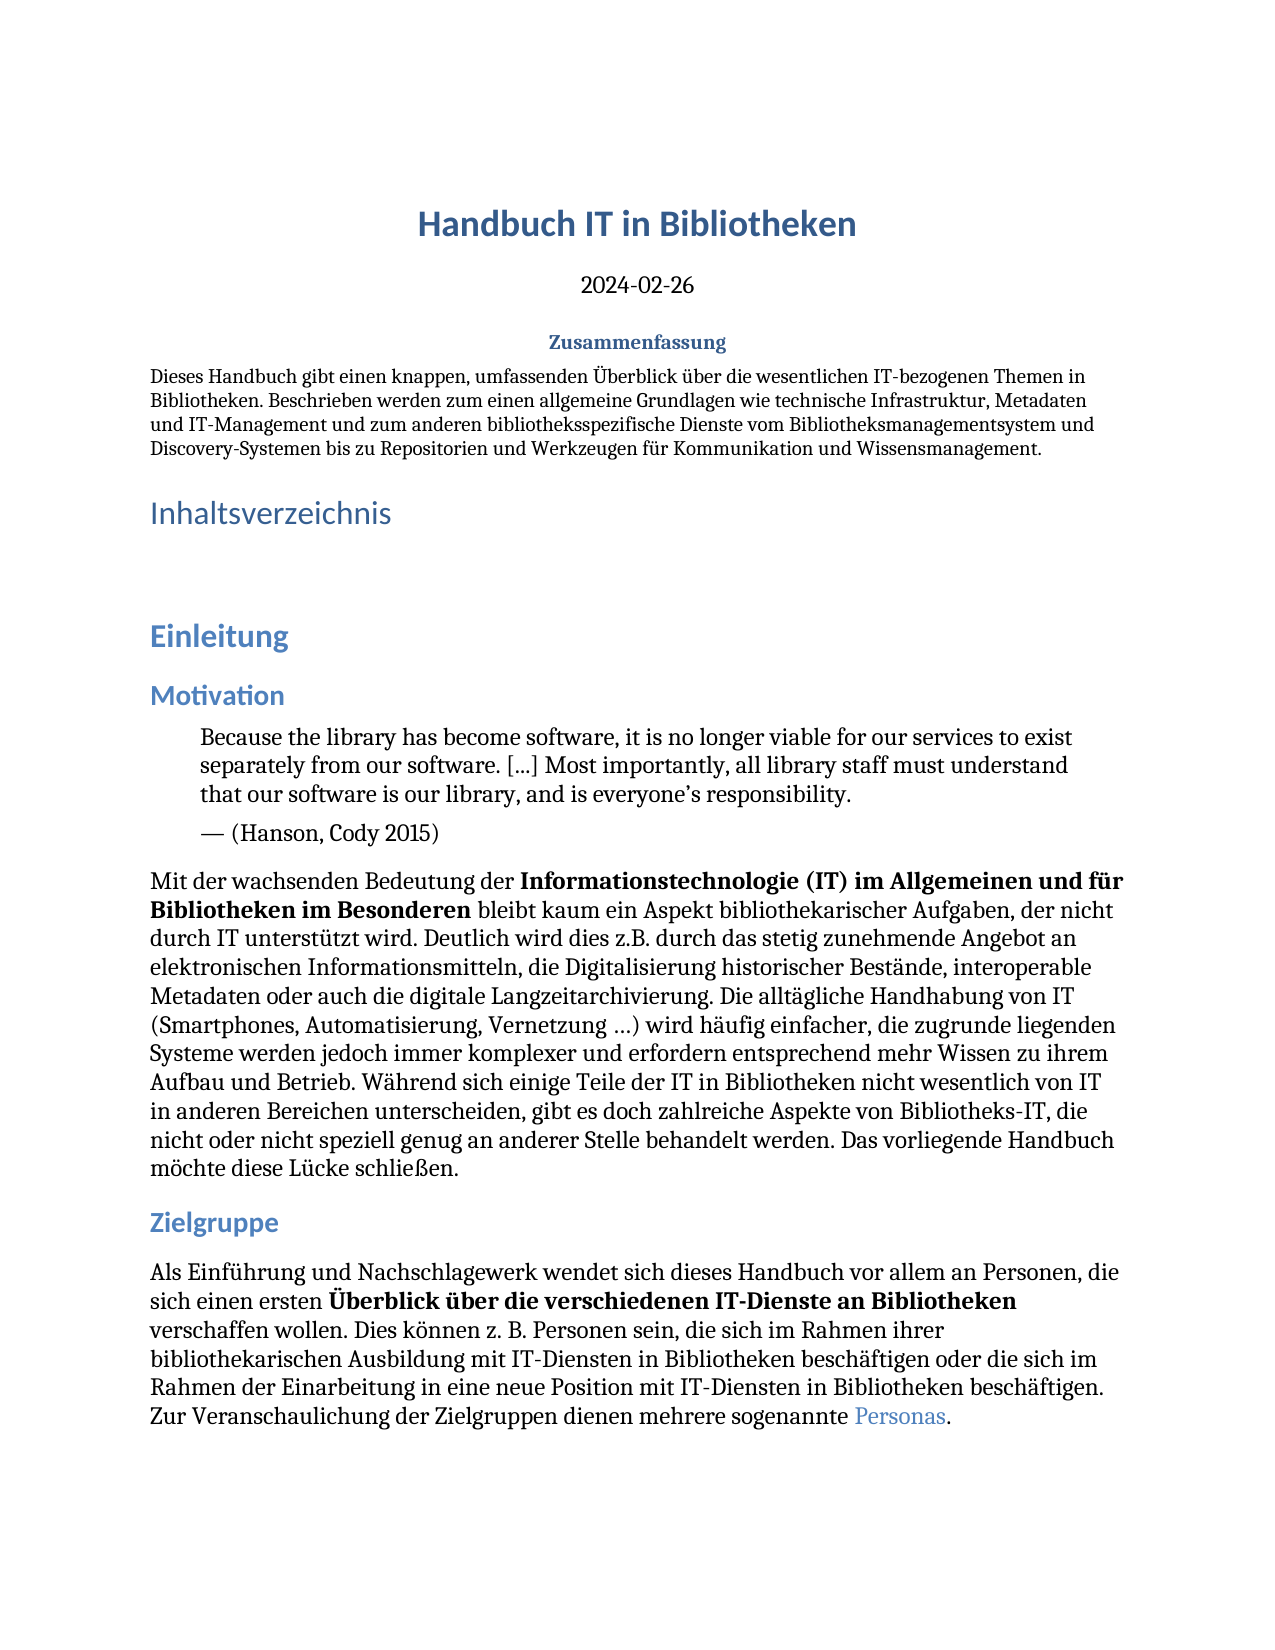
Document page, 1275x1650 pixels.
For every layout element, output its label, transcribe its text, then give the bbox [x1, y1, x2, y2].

text Als Einführung und Nachschlagewerk wendet sich dieses Handbuch vor allem an Personen, die sich einen ersten Überblick über die verschiedenen IT-Dienste an Bibliotheken verschaffen wollen. Dies können z. B. Personen sein, die sich im Rahmen ihrer bibliothekarischen Ausbildung mit IT-Diensten in Bibliotheken beschäftigen oder die sich im Rahmen der Einarbeitung in eine neue Position mit IT-Diensten in Bibliotheken beschäftigen. Zur Veranschaulichung der Zielgruppen dienen mehrere sogenannte Personas. [150, 1258, 1125, 1431]
subtitle Einleitung [150, 615, 1125, 656]
title Zusammenfassung [150, 331, 1125, 355]
text — (Hanson, Cody 2015) [200, 819, 1075, 848]
text 2024-02-26 [150, 271, 1125, 299]
text Dieses Handbuch gibt einen knappen, umfassenden Überblick über die wesentlichen IT-bezogenen Themen in Bibliotheken. Beschrieben werden zum einen allgemeine Grundlagen wie technische Infrastruktur, Metadaten und IT-Management und zum anderen bibliotheksspezifische Dienste vom Bibliotheksmanagementsystem und Discovery-Systemen bis zu Repositorien und Werkzeugen für Kommunikation und Wissensmanagement. [150, 365, 1125, 461]
subtitle Motivation [150, 677, 1125, 712]
subtitle Zielgruppe [150, 1204, 1125, 1239]
text Because the library has become software, it is no longer viable for our services to exist separately from our software. [...] Most importantly, all library staff must understand that our software is our library, and is everyone’s responsibility. [200, 723, 1075, 809]
title Handbuch IT in Bibliotheken [150, 200, 1125, 246]
text Mit der wachsenden Bedeutung der Informationstechnologie (IT) im Allgemeinen und für Bibliotheken im Besonderen bleibt kaum ein Aspekt bibliothekarischer Aufgaben, der nicht durch IT unterstützt wird. Deutlich wird dies z.B. durch das stetig zunehmende Angebot an elektronischen Informationsmitteln, die Digitalisierung historischer Bestände, interoperable Metadaten oder auch die digitale Langzeitarchivierung. Die alltägliche Handhabung von IT (Smartphones, Automatisierung, Vernetzung …) wird häufig einfacher, die zugrunde liegenden Systeme werden jedoch immer komplexer und erfordern entsprechend mehr Wissen zu ihrem Aufbau und Betrieb. Während sich einige Teile der IT in Bibliotheken nicht wesentlich von IT in anderen Bereichen unterscheiden, gibt es doch zahlreiche Aspekte von Bibliotheks-IT, die nicht oder nicht speziell genug an anderer Stelle behandelt werden. Das vorliegende Handbuch möchte diese Lücke schließen. [150, 867, 1125, 1183]
